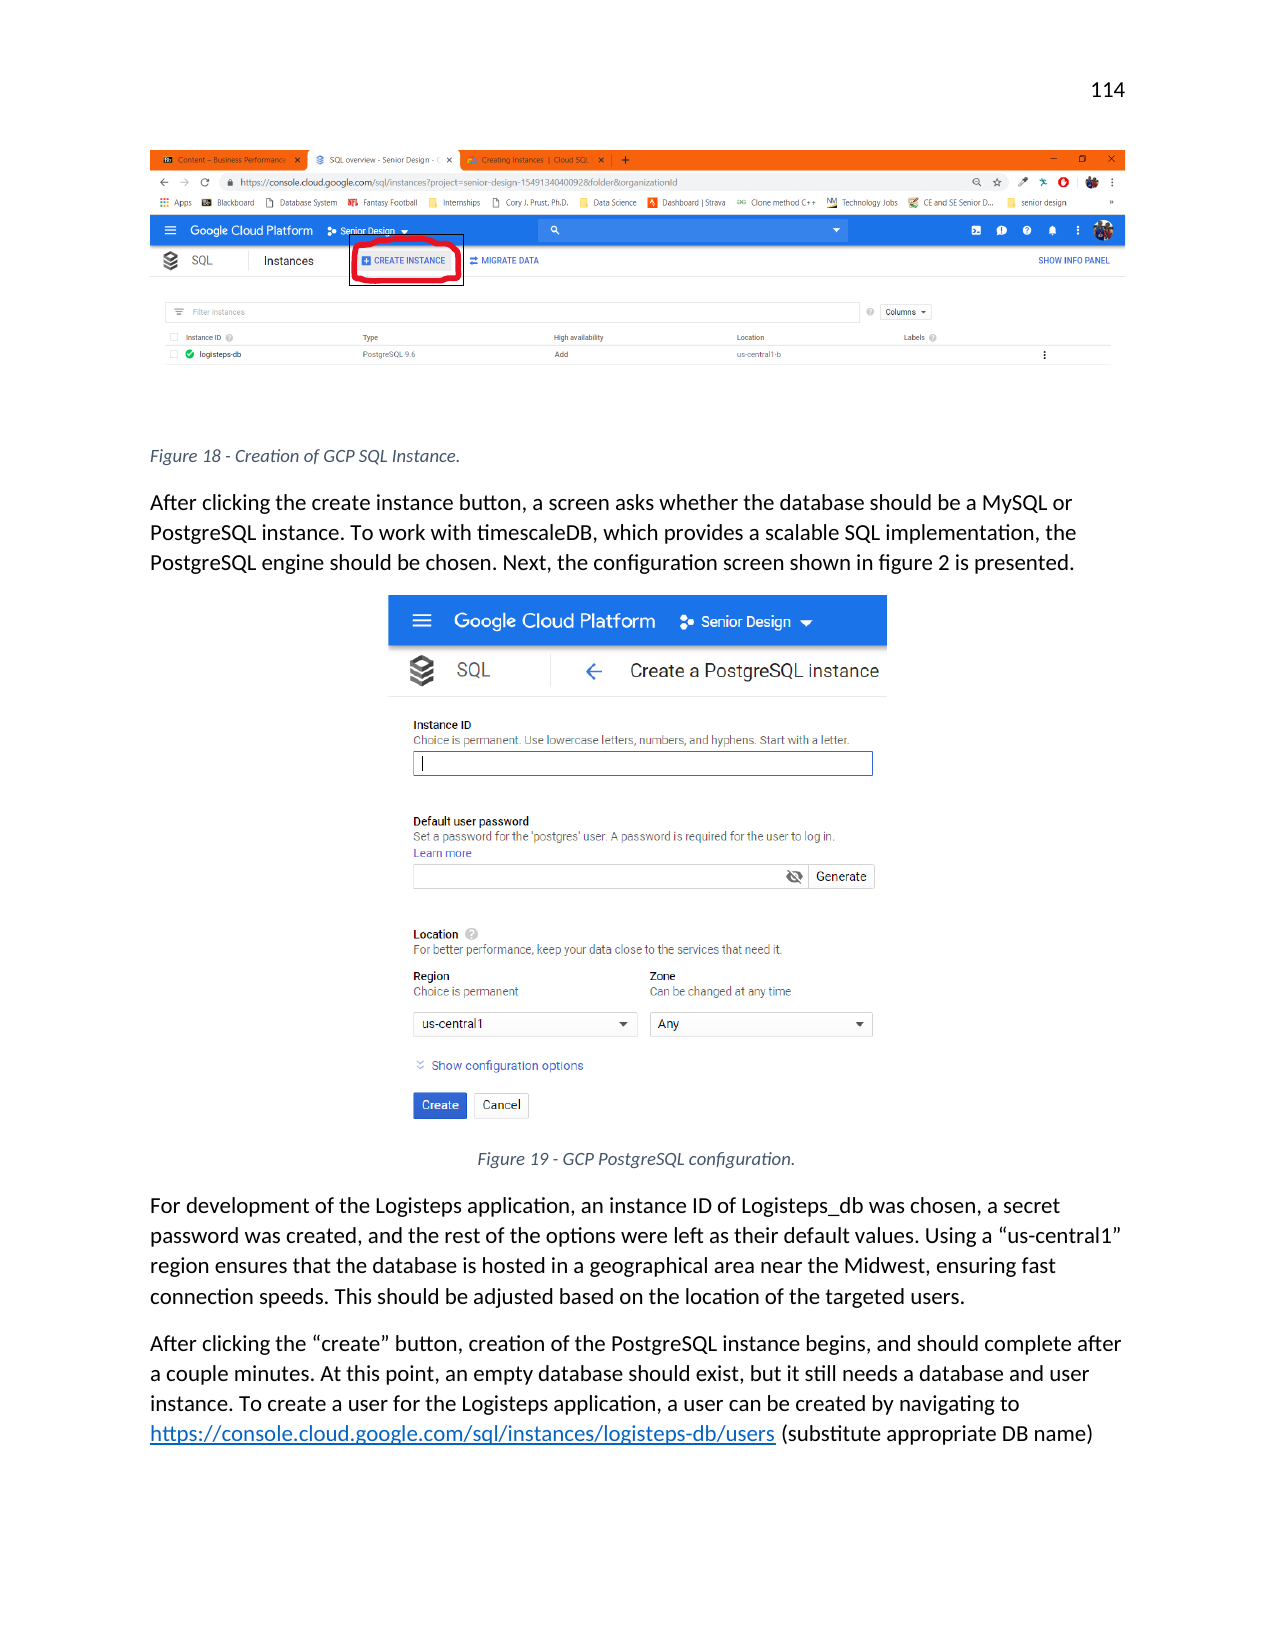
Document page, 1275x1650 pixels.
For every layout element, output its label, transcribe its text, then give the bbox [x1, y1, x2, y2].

picture [388, 595, 887, 1129]
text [150, 1329, 1125, 1447]
text For development of the Logisteps application, an instance ID of Logisteps_db was chosen, a secret password was created, and the rest of the options were left as their default values. Using a “us-central1” region ensures that the database is hosted in a geographical area near the Midwest, ensuring fast connection speeds. This should be adjusted based on the location of the targeted users. [150, 1191, 1125, 1310]
picture [150, 150, 1125, 426]
text After clicking the create instance button, a screen asks whether the database should be a MySQL or PostgreSQL instance. To work with timescaleDB, which provides a scalable SQL implementation, the PostgreSQL engine should be chosen. Next, the configuration screen shown in figure 2 is presented. [150, 488, 1125, 576]
